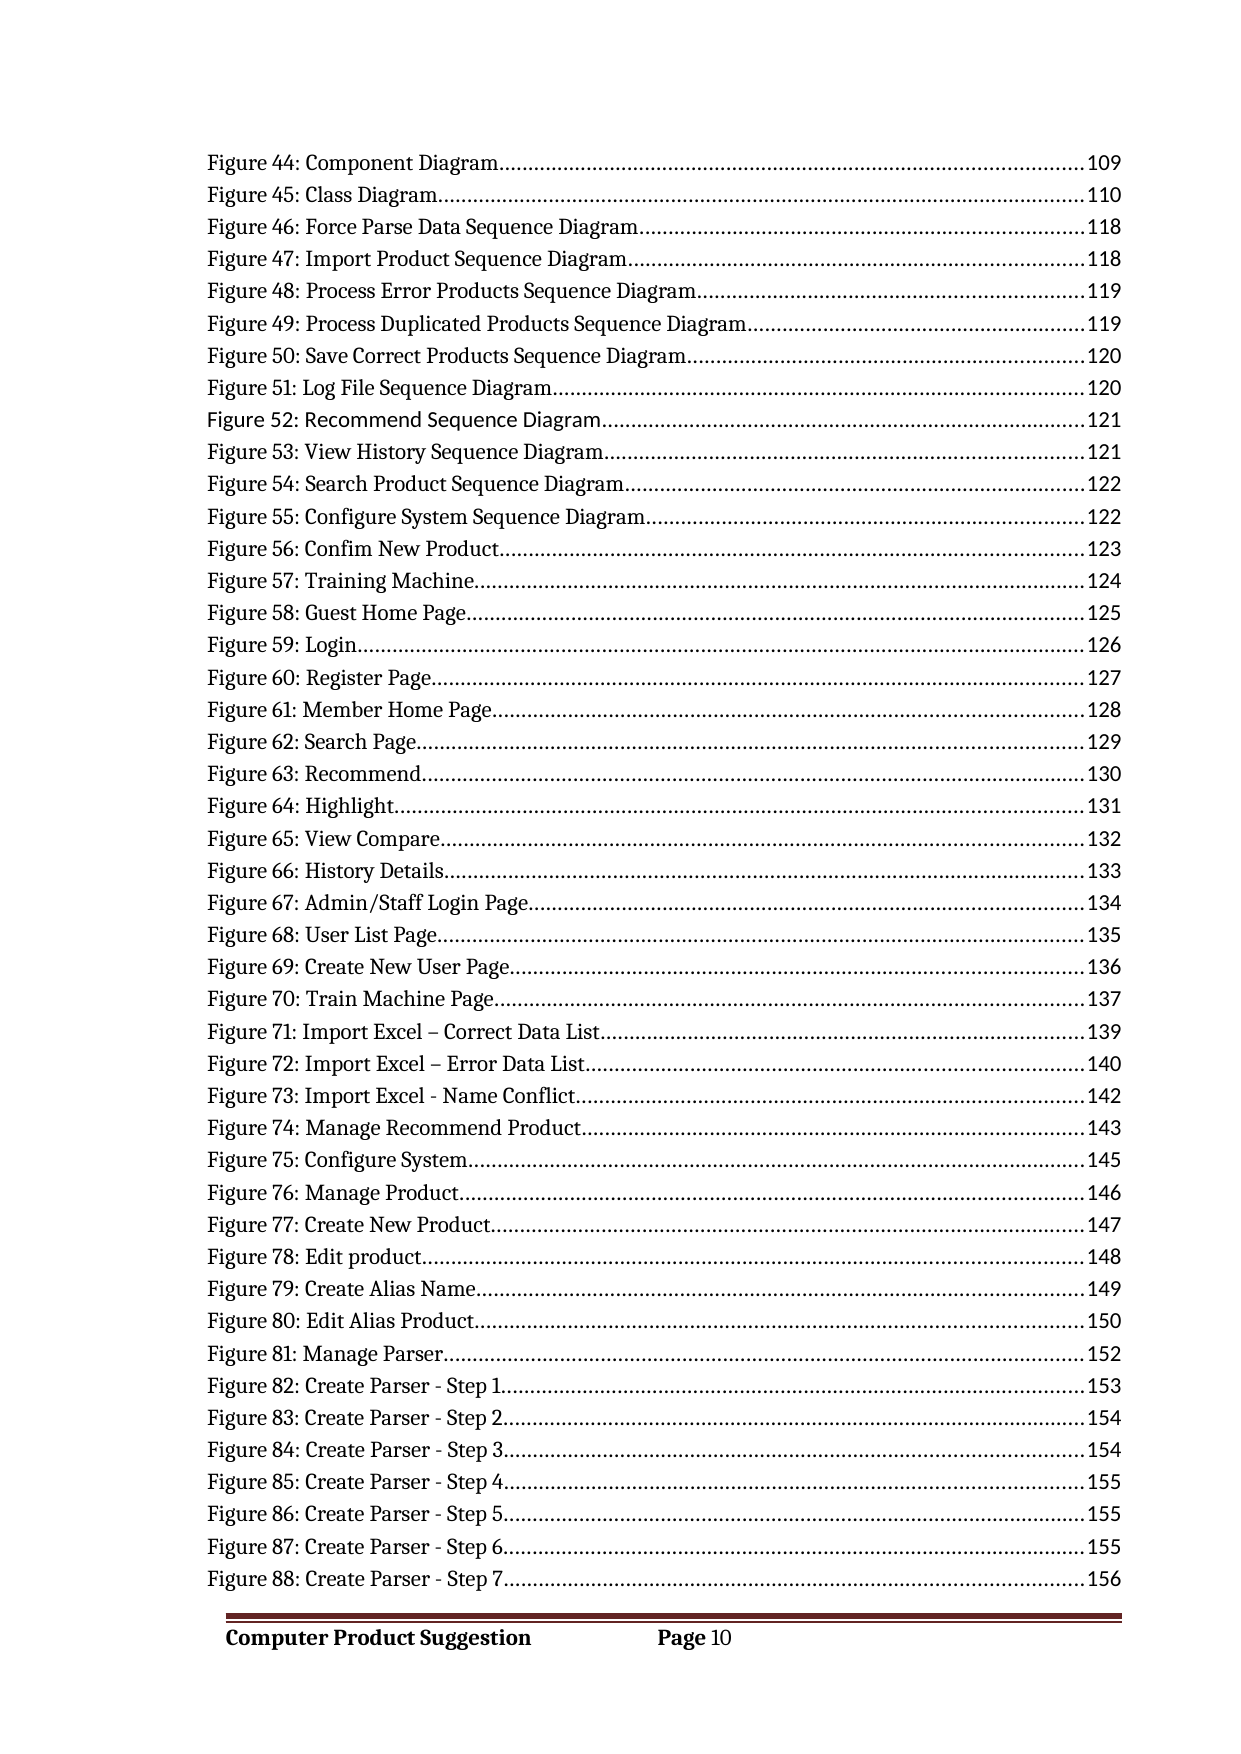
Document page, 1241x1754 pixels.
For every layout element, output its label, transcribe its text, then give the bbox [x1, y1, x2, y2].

text Figure 85: Create Parser - Step 4 155 [207, 1467, 1122, 1495]
text Figure 78: Edit product 148 [207, 1242, 1122, 1270]
text Figure 45: Class Diagram 110 [207, 180, 1122, 208]
text Figure 55: Configure System Sequence Diagram 122 [207, 502, 1122, 530]
text Figure 62: Search Page 129 [207, 727, 1122, 755]
text Figure 82: Create Parser - Step 1 153 [207, 1371, 1122, 1399]
text Figure 49: Process Duplicated Products Sequence Diagram 119 [207, 309, 1122, 337]
text Figure 50: Save Correct Products Sequence Diagram 120 [207, 341, 1122, 369]
text Figure 63: Recommend 130 [207, 759, 1122, 787]
text Figure 59: Login 126 [207, 631, 1122, 658]
text Figure 66: History Details 133 [207, 856, 1122, 884]
text Figure 57: Training Machine 124 [207, 566, 1122, 594]
text Figure 65: View Compare 132 [207, 824, 1122, 852]
text Figure 81: Manage Parser 152 [207, 1339, 1122, 1367]
text Figure 87: Create Parser - Step 6 155 [207, 1532, 1122, 1560]
text Figure 83: Create Parser - Step 2 154 [207, 1403, 1122, 1431]
text Figure 53: View History Sequence Diagram 121 [207, 437, 1122, 465]
text Figure 54: Search Product Sequence Diagram 122 [207, 469, 1122, 498]
text Figure 69: Create New User Page 136 [207, 952, 1122, 980]
text Figure 56: Confim New Product 123 [207, 534, 1122, 562]
text Figure 70: Train Machine Page 137 [207, 984, 1122, 1013]
text Figure 58: Guest Home Page 125 [207, 598, 1122, 626]
text Figure 72: Import Excel – Error Data List 140 [207, 1049, 1122, 1077]
text Figure 44: Component Diagram 109 [207, 148, 1122, 176]
text Figure 46: Force Parse Data Sequence Diagram 118 [207, 212, 1122, 240]
text Figure 67: Admin/Staff Login Page 134 [207, 888, 1122, 916]
text Figure 79: Create Alias Name 149 [207, 1274, 1122, 1302]
text Figure 52: Recommend Sequence Diagram 121 [207, 405, 1122, 433]
text Figure 76: Manage Product 146 [207, 1178, 1122, 1206]
text Figure 88: Create Parser - Step 7 156 [207, 1564, 1122, 1592]
text Figure 84: Create Parser - Step 3 154 [207, 1435, 1122, 1463]
text Figure 68: User List Page 135 [207, 920, 1122, 948]
text Figure 75: Configure System 145 [207, 1146, 1122, 1173]
text Figure 60: Register Page 127 [207, 663, 1122, 691]
text Figure 71: Import Excel – Correct Data List 139 [207, 1017, 1122, 1045]
text Figure 47: Import Product Sequence Diagram 118 [207, 244, 1122, 272]
text Figure 73: Import Excel - Name Conflict 142 [207, 1081, 1122, 1109]
text Figure 64: Highlight 131 [207, 791, 1122, 819]
text Figure 86: Create Parser - Step 5 155 [207, 1499, 1122, 1528]
text Figure 51: Log File Sequence Diagram 120 [207, 373, 1122, 401]
text Figure 74: Manage Recommend Product 143 [207, 1113, 1122, 1141]
text Figure 61: Member Home Page 128 [207, 695, 1122, 723]
text Figure 48: Process Error Products Sequence Diagram 119 [207, 276, 1122, 304]
text Figure 77: Create New Product 147 [207, 1210, 1122, 1238]
text Figure 80: Edit Alias Product 150 [207, 1306, 1122, 1334]
